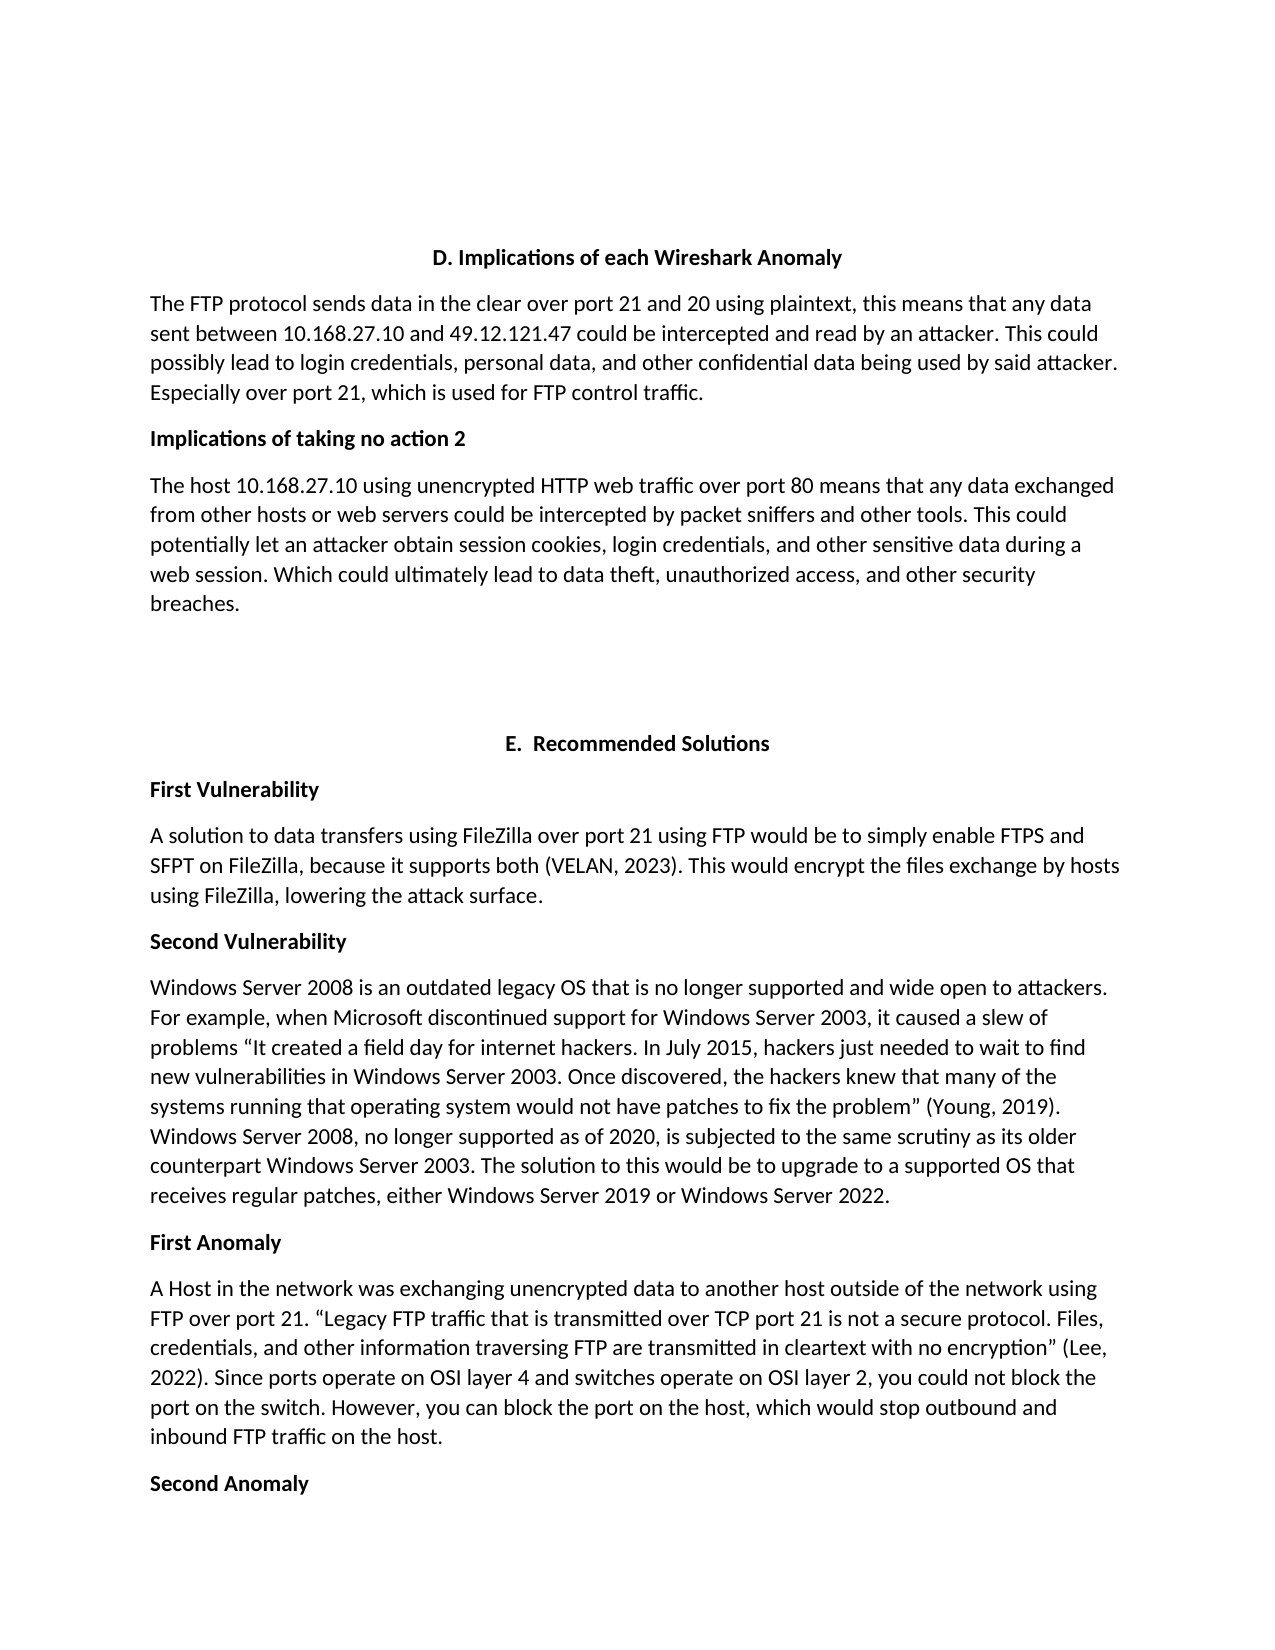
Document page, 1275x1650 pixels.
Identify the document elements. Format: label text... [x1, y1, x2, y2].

text The FTP protocol sends data in the clear over port 21 and 20 using plaintext, this means that any data sent between 10.168.27.10 and 49.12.121.47 could be intercepted and read by an attacker. This could possibly lead to login credentials, personal data, and other confidential data being used by said attacker. Especially over port 21, which is used for FTP control traffic. [150, 289, 1125, 406]
text Second Anomaly [150, 1469, 1125, 1497]
text First Anomaly [150, 1228, 1125, 1256]
text A Host in the network was exchanging unencrypted data to another host outside of the network using FTP over port 21. “Legacy FTP traffic that is transmitted over TCP port 21 is not a secure protocol. Files, credentials, and other information traversing FTP are transmitted in cleartext with no encryption” (Lee, 2022). Since ports operate on OSI layer 4 and switches operate on OSI layer 2, you could not block the port on the switch. However, you can block the port on the host, which would stop outbound and inbound FTP traffic on the host. [150, 1274, 1125, 1450]
text First Vulnerability [150, 775, 1125, 803]
text Windows Server 2008 is an outdated legacy OS that is no longer supported and wide open to attackers. For example, when Microsoft discontinued support for Windows Server 2003, it caused a slew of problems “It created a field day for internet hackers. In July 2015, hackers just needed to wait to find new vulnerabilities in Windows Server 2003. Once discovered, the hackers knew that many of the systems running that operating system would not have patches to fix the problem” (Young, 2019). Windows Server 2008, no longer supported as of 2020, is subjected to the same scrutiny as its older counterpart Windows Server 2003. The solution to this would be to upgrade to a supported OS that receives regular patches, either Windows Server 2019 or Windows Server 2022. [150, 973, 1125, 1209]
text D. Implications of each Wireshark Anomaly [150, 243, 1125, 271]
text Implications of taking no action 2 [150, 424, 1125, 452]
text The host 10.168.27.10 using unencrypted HTTP web traffic over port 80 means that any data exchanged from other hosts or web servers could be intercepted by packet sniffers and other tools. This could potentially let an attacker obtain session cookies, login credentials, and other sensitive data during a web session. Which could ultimately lead to data theft, unauthorized access, and other security breaches. [150, 471, 1125, 618]
text Second Vulnerability [150, 927, 1125, 955]
text E. Recommended Solutions [150, 729, 1125, 757]
text A solution to data transfers using FileZilla over port 21 using FTP would be to simply enable FTPS and SFPT on FileZilla, because it supports both (VELAN, 2023). This would encrypt the files exchange by hosts using FileZilla, lowering the attack surface. [150, 821, 1125, 909]
